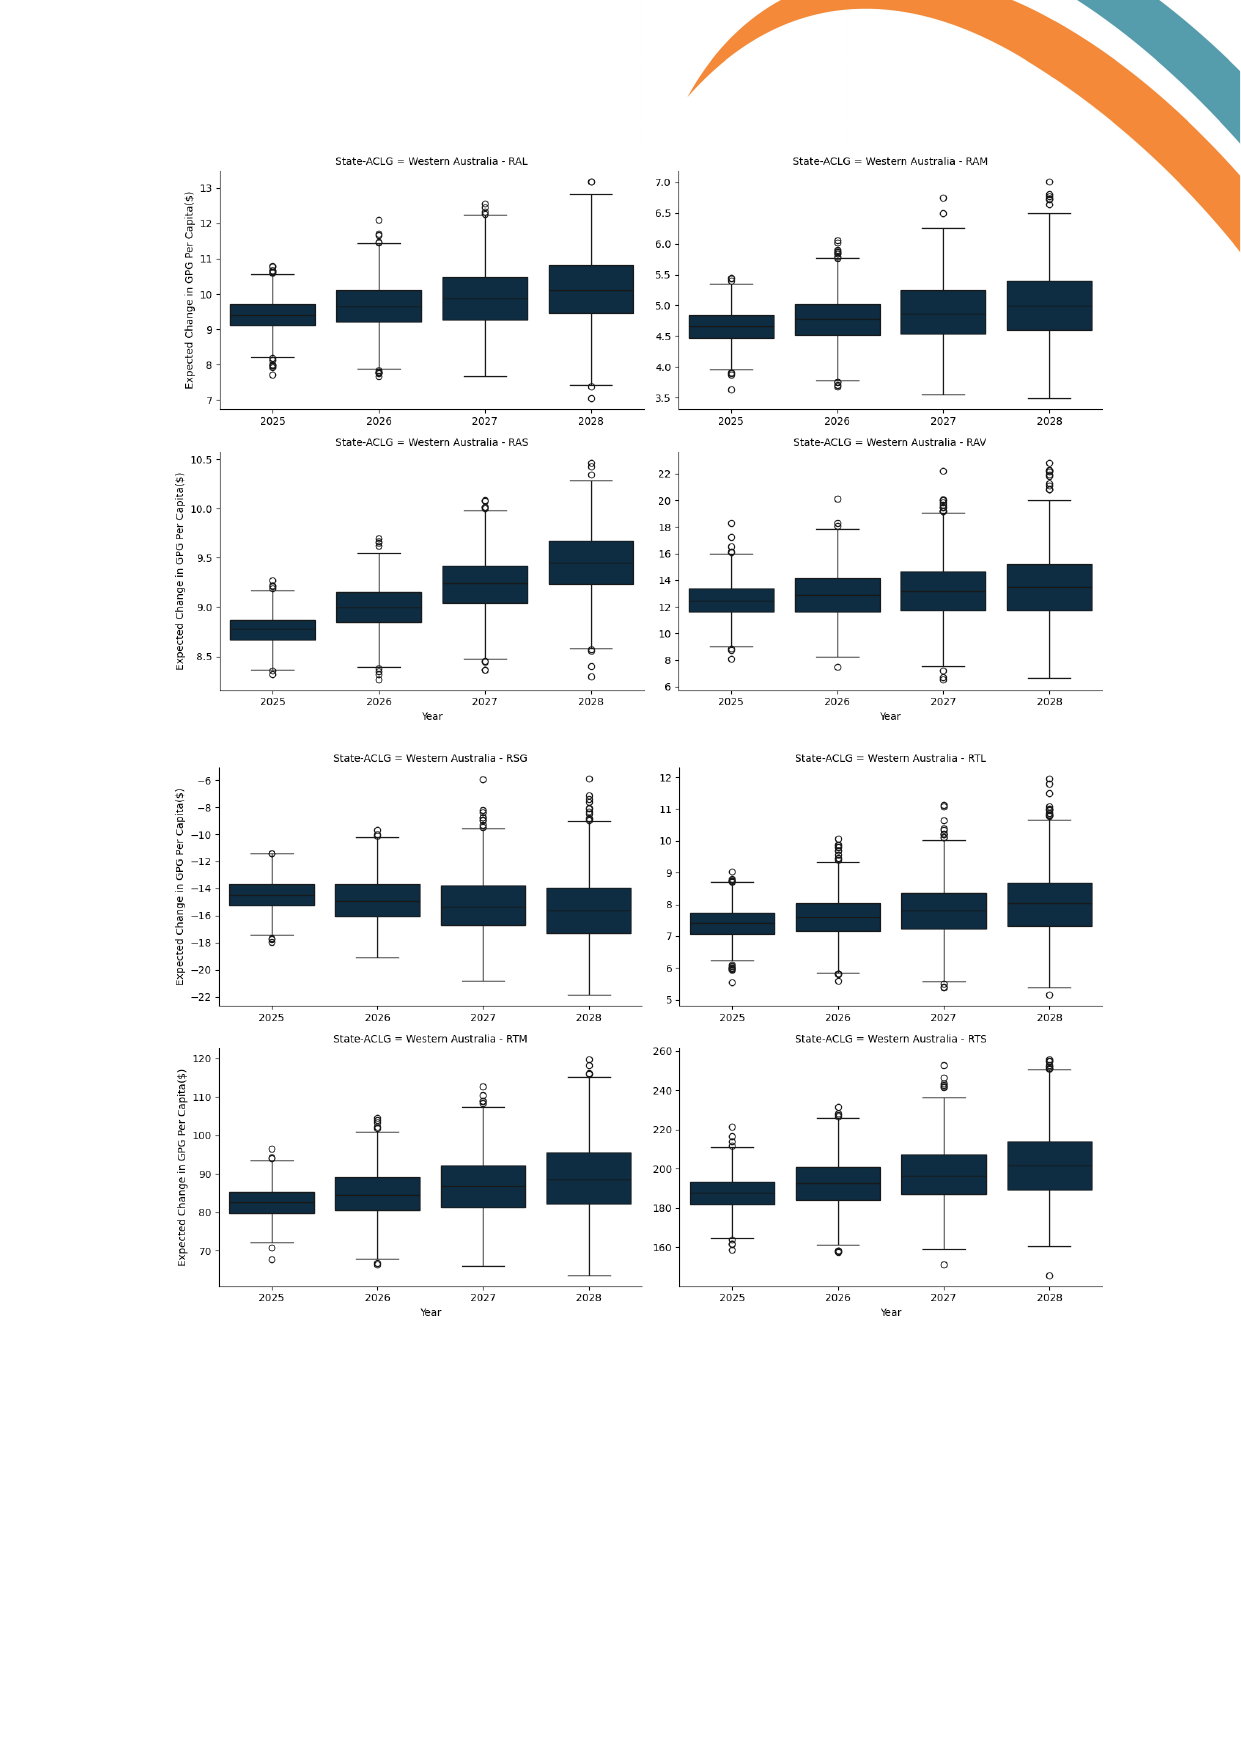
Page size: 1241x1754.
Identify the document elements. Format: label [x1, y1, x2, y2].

picture [168, 746, 1109, 1325]
picture [19, 0, 1241, 729]
